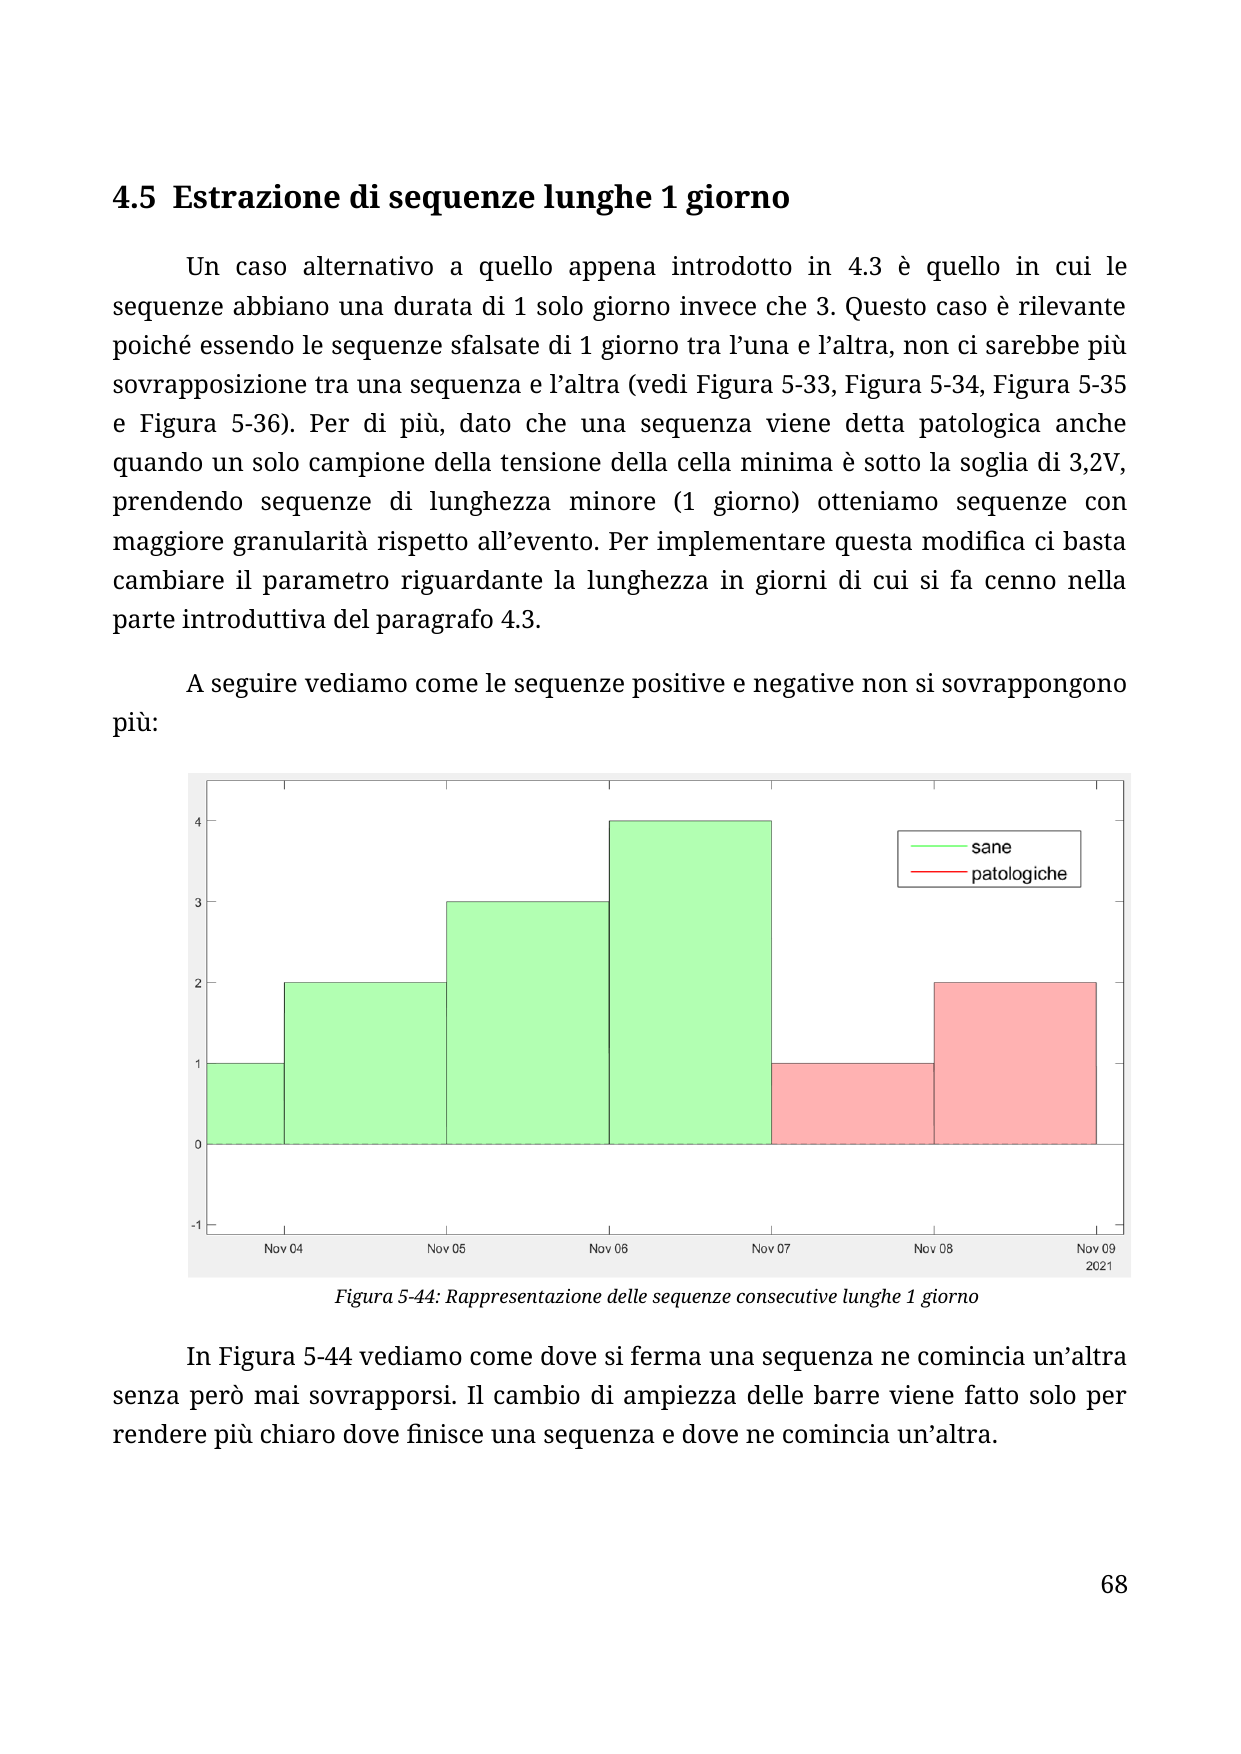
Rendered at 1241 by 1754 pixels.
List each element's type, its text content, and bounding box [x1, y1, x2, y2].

text A seguire vediamo come le sequenze positive e negative non si sovrappongono più: [112, 666, 1128, 739]
picture [186, 768, 1132, 1281]
subtitle Estrazione di sequenze lunghe 1 giorno [112, 175, 1128, 218]
